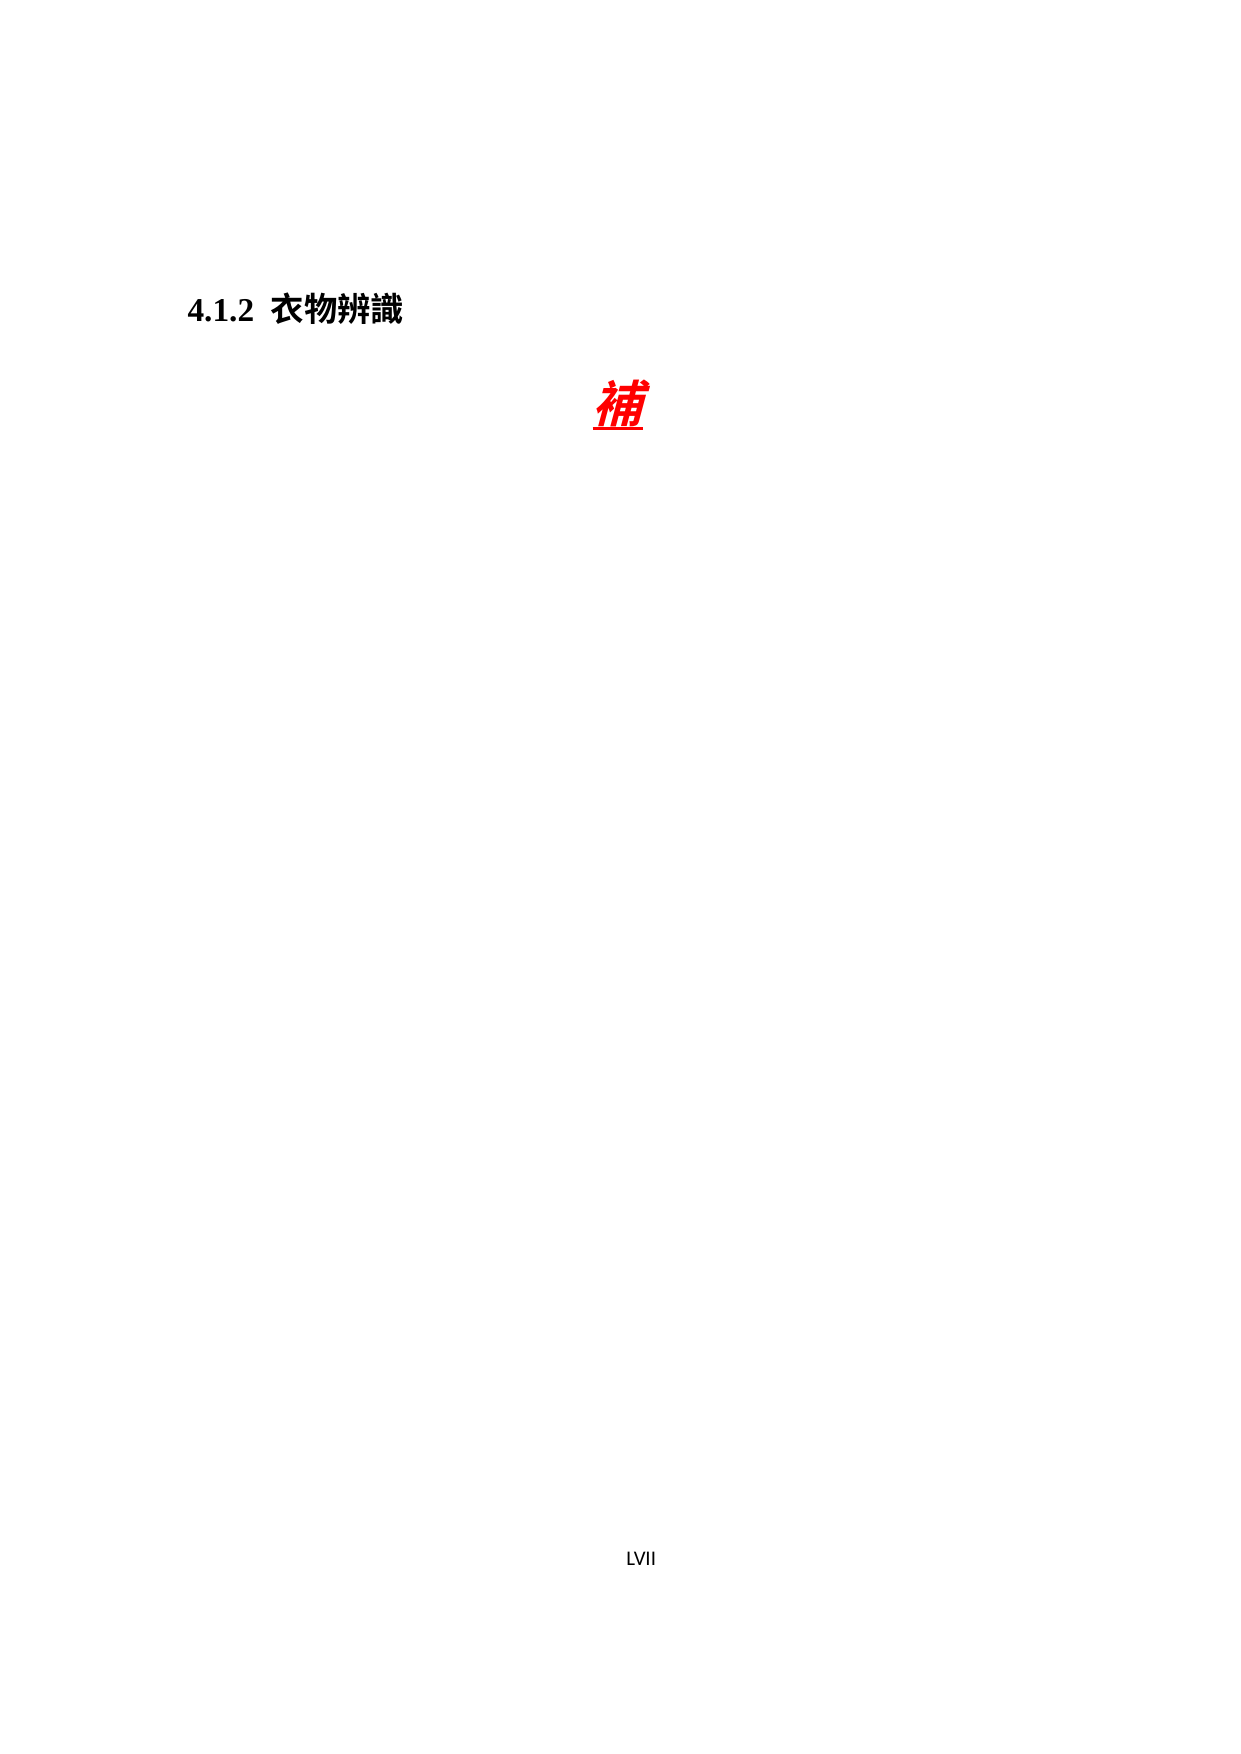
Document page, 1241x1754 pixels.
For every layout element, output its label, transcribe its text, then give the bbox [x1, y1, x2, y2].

subtitle 衣物辨識 [187, 269, 1053, 344]
text 補 [187, 363, 1053, 438]
